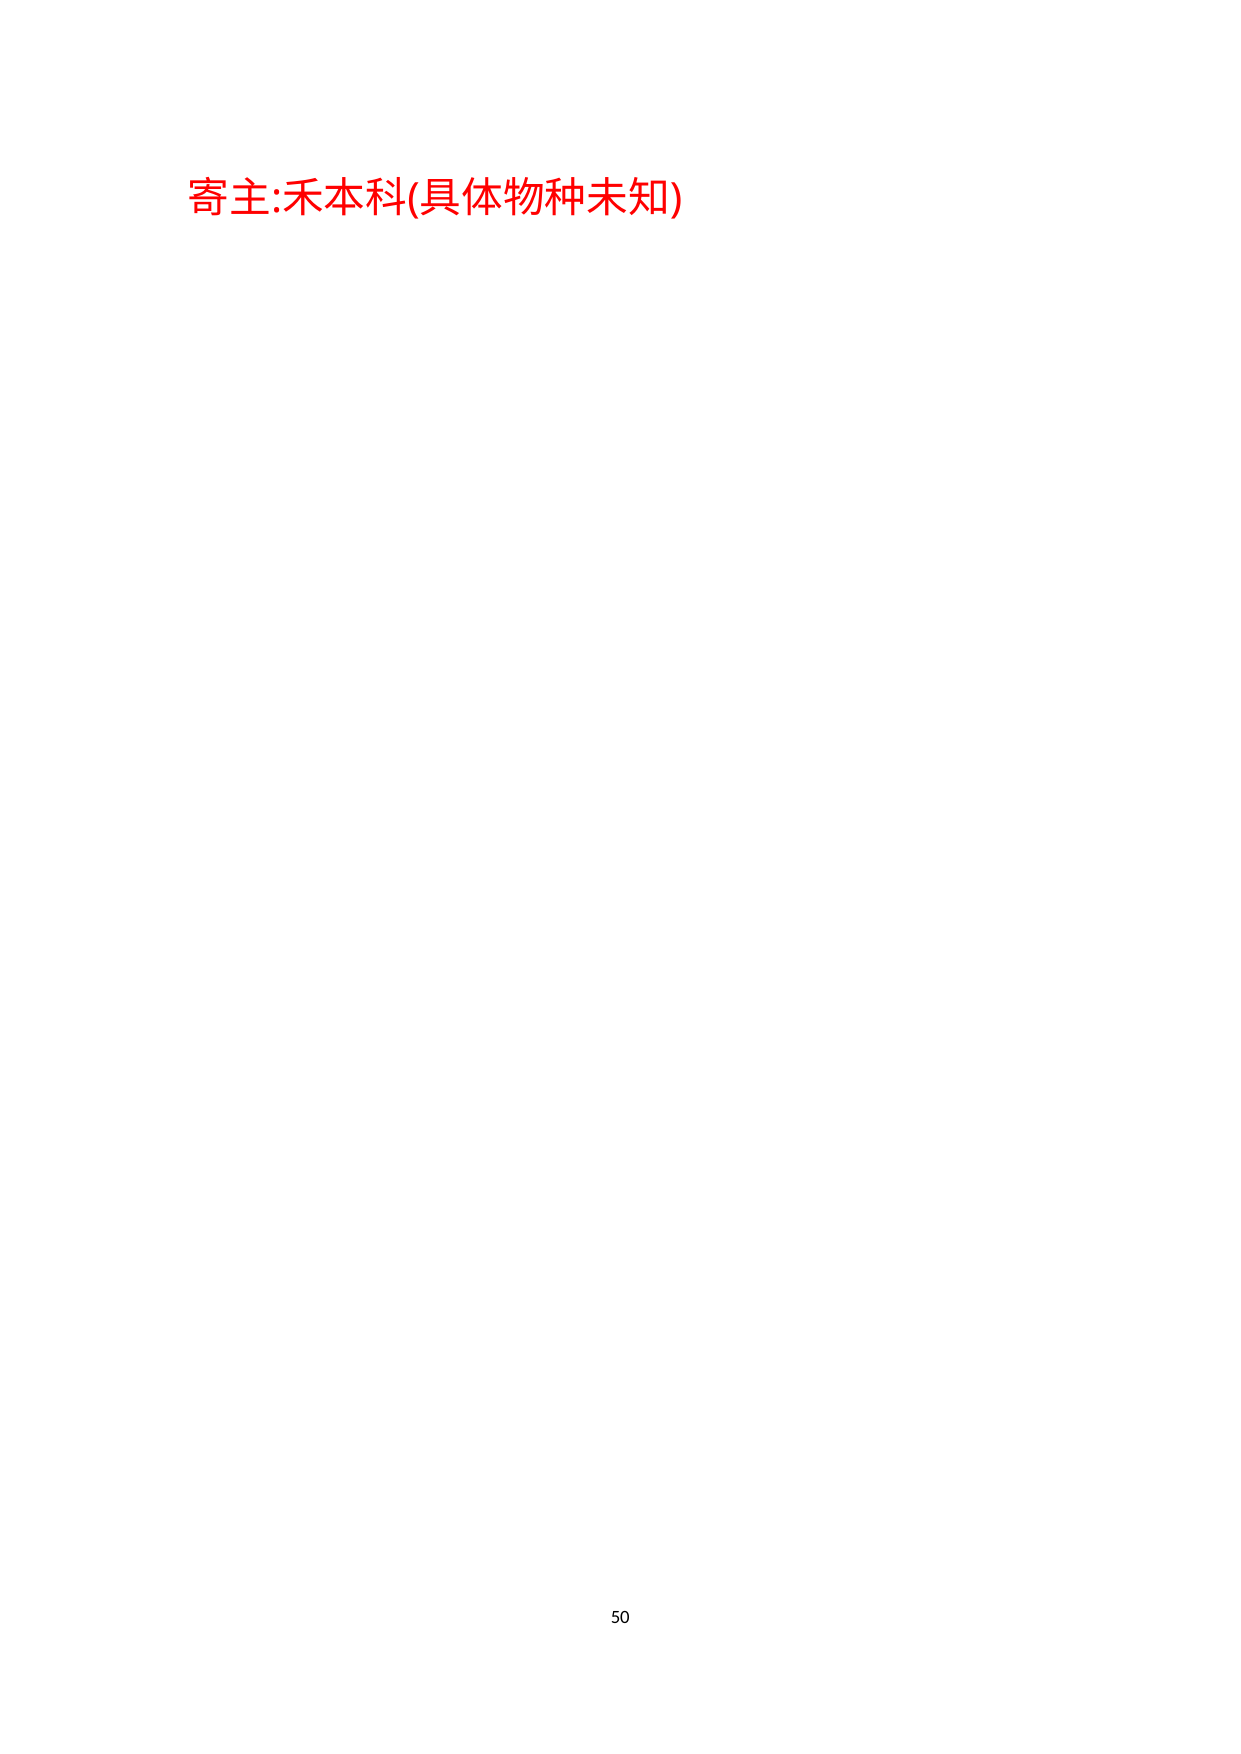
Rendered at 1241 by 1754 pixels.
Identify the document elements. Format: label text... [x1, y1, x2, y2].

text 寄主:禾本科(具体物种未知) [187, 162, 1053, 227]
